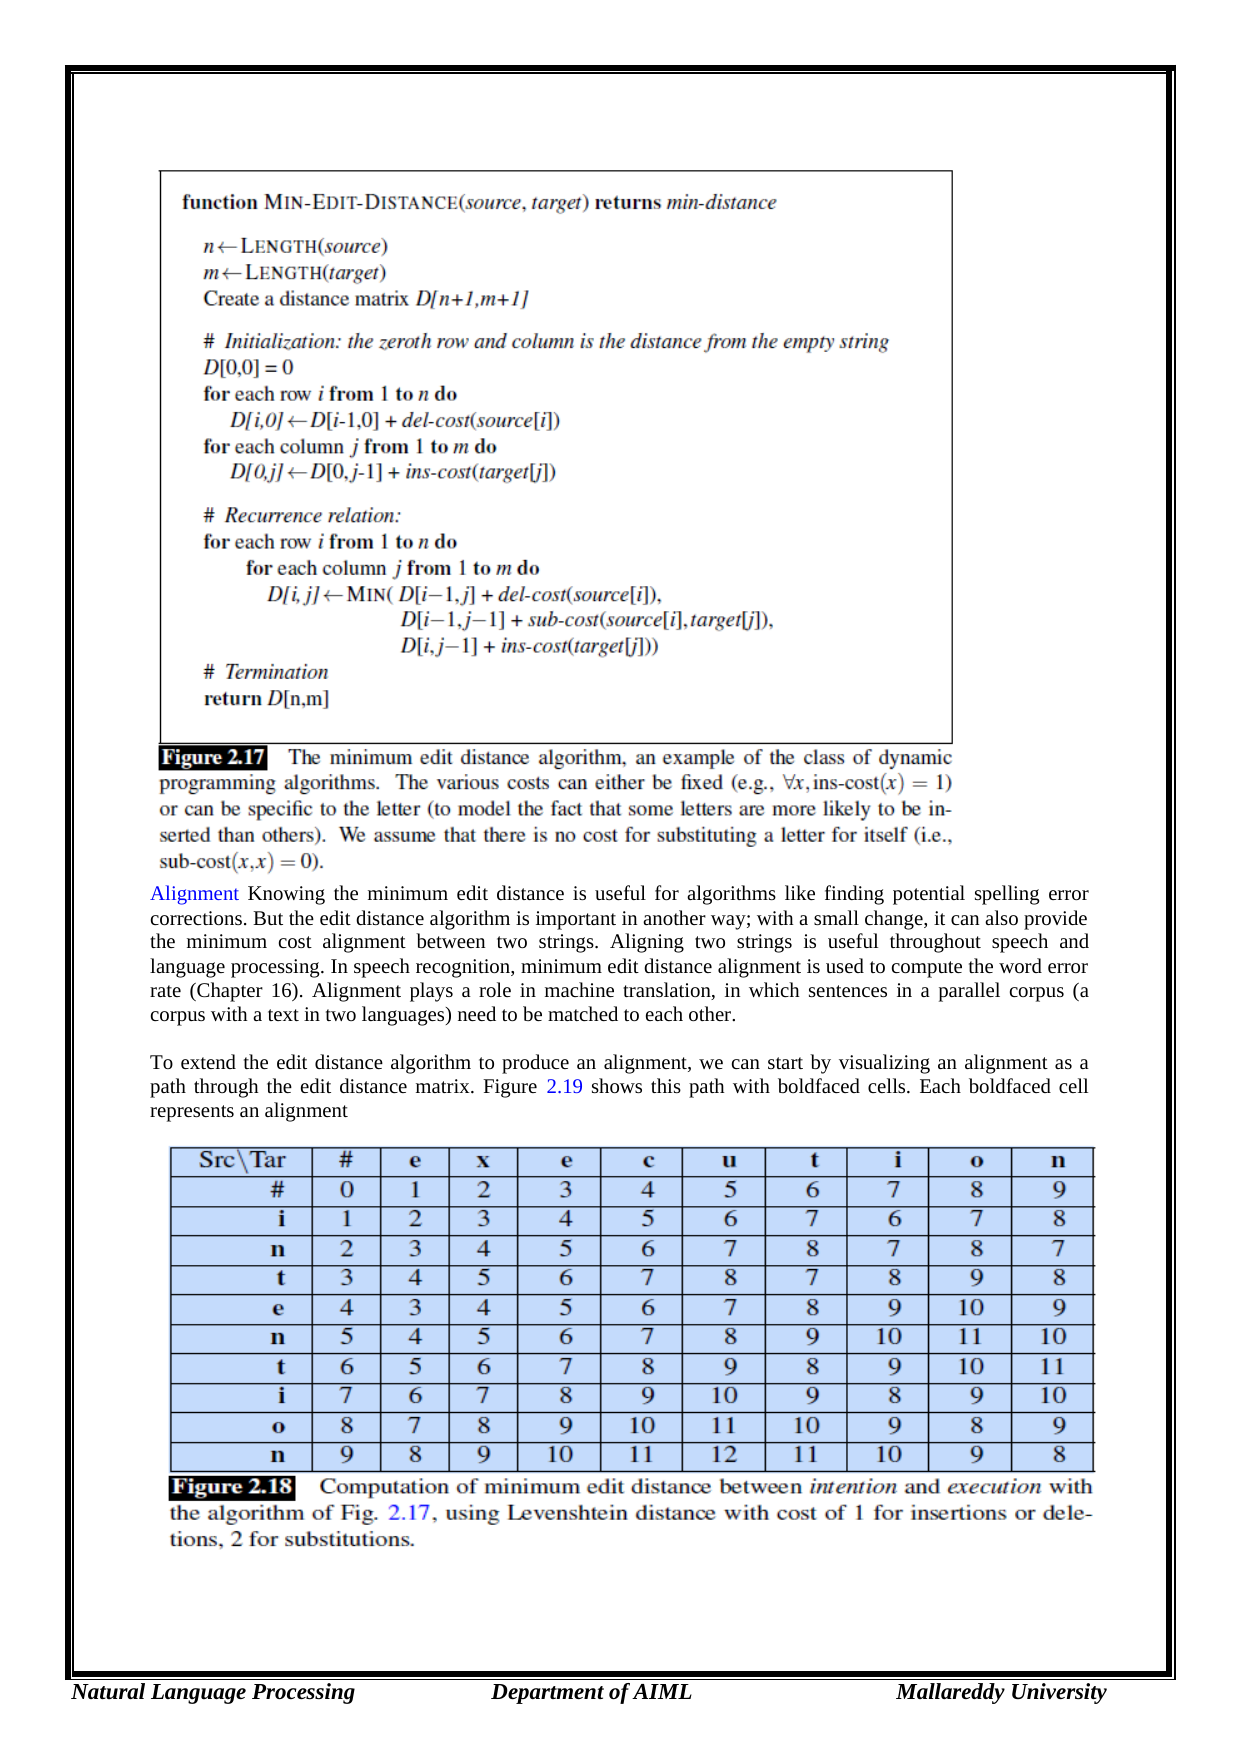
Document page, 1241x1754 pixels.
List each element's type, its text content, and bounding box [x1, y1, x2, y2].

text Alignment Knowing the minimum edit distance is useful for algorithms like finding potential spelling error corrections. But the edit distance algorithm is important in another way; with a small change, it can also provide the minimum cost alignment between two strings. Aligning two strings is useful throughout speech and language processing. In speech recognition, minimum edit distance alignment is used to compute the word error rate (Chapter 16). Alignment plays a role in machine translation, in which sentences in a parallel corpus (a corpus with a text in two languages) need to be matched to each other. [150, 881, 1090, 1026]
text To extend the edit distance algorithm to produce an alignment, we can start by visualizing an alignment as a path through the edit distance matrix. Figure 2.19 shows this path with boldfaced cells. Each boldfaced cell represents an alignment [150, 1050, 1090, 1122]
picture [150, 150, 958, 882]
picture [150, 1122, 1115, 1555]
